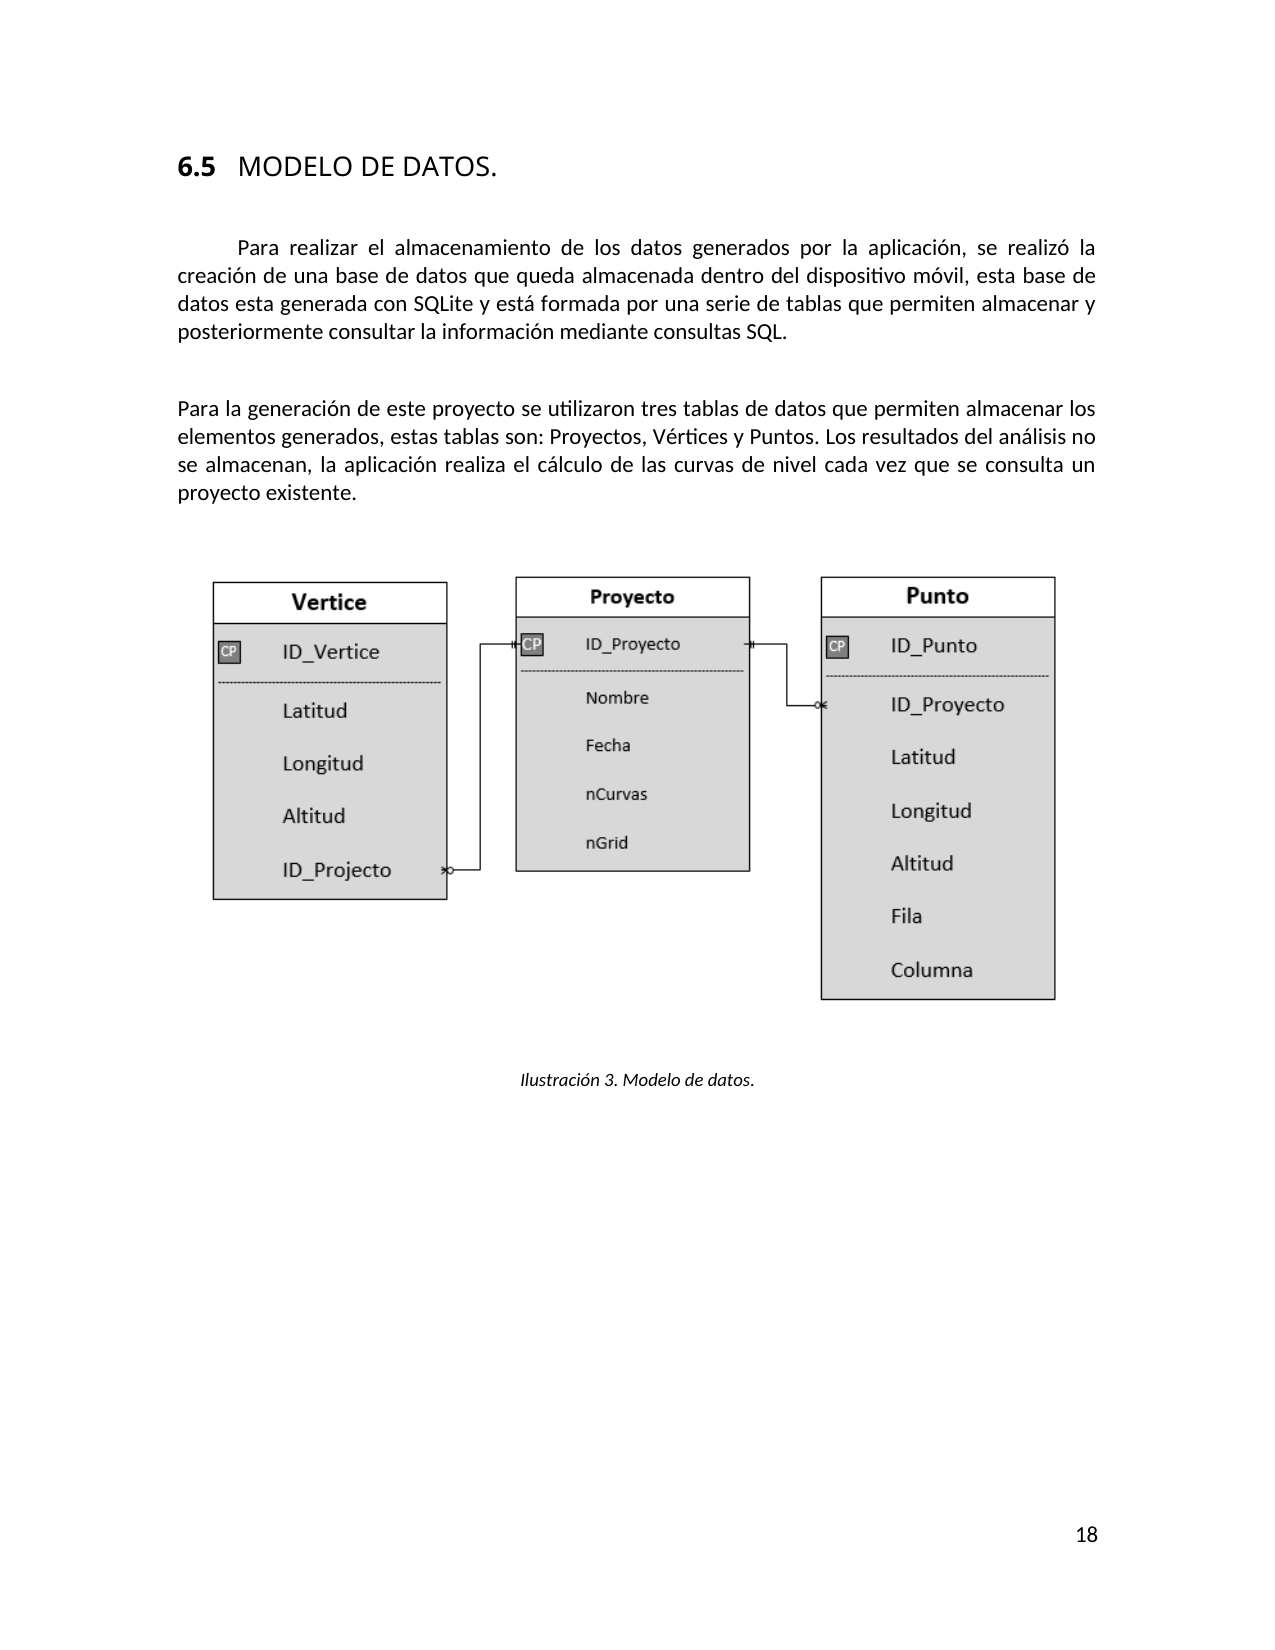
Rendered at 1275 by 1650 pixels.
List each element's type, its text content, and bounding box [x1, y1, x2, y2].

text Para realizar el almacenamiento de los datos generados por la aplicación, se realizó la creación de una base de datos que queda almacenada dentro del dispositivo móvil, esta base de datos esta generada con SQLite y está formada por una serie de tablas que permiten almacenar y posteriormente consultar la información mediante consultas SQL. [177, 233, 1098, 345]
text Para la generación de este proyecto se utilizaron tres tablas de datos que permiten almacenar los elementos generados, estas tablas son: Proyectos, Vértices y Puntos. Los resultados del análisis no se almacenan, la aplicación realiza el cálculo de las curvas de nivel cada vez que se consulta un proyecto existente. [177, 394, 1098, 506]
picture [177, 555, 1098, 1058]
subtitle MODELO DE DATOS. [177, 148, 1098, 184]
